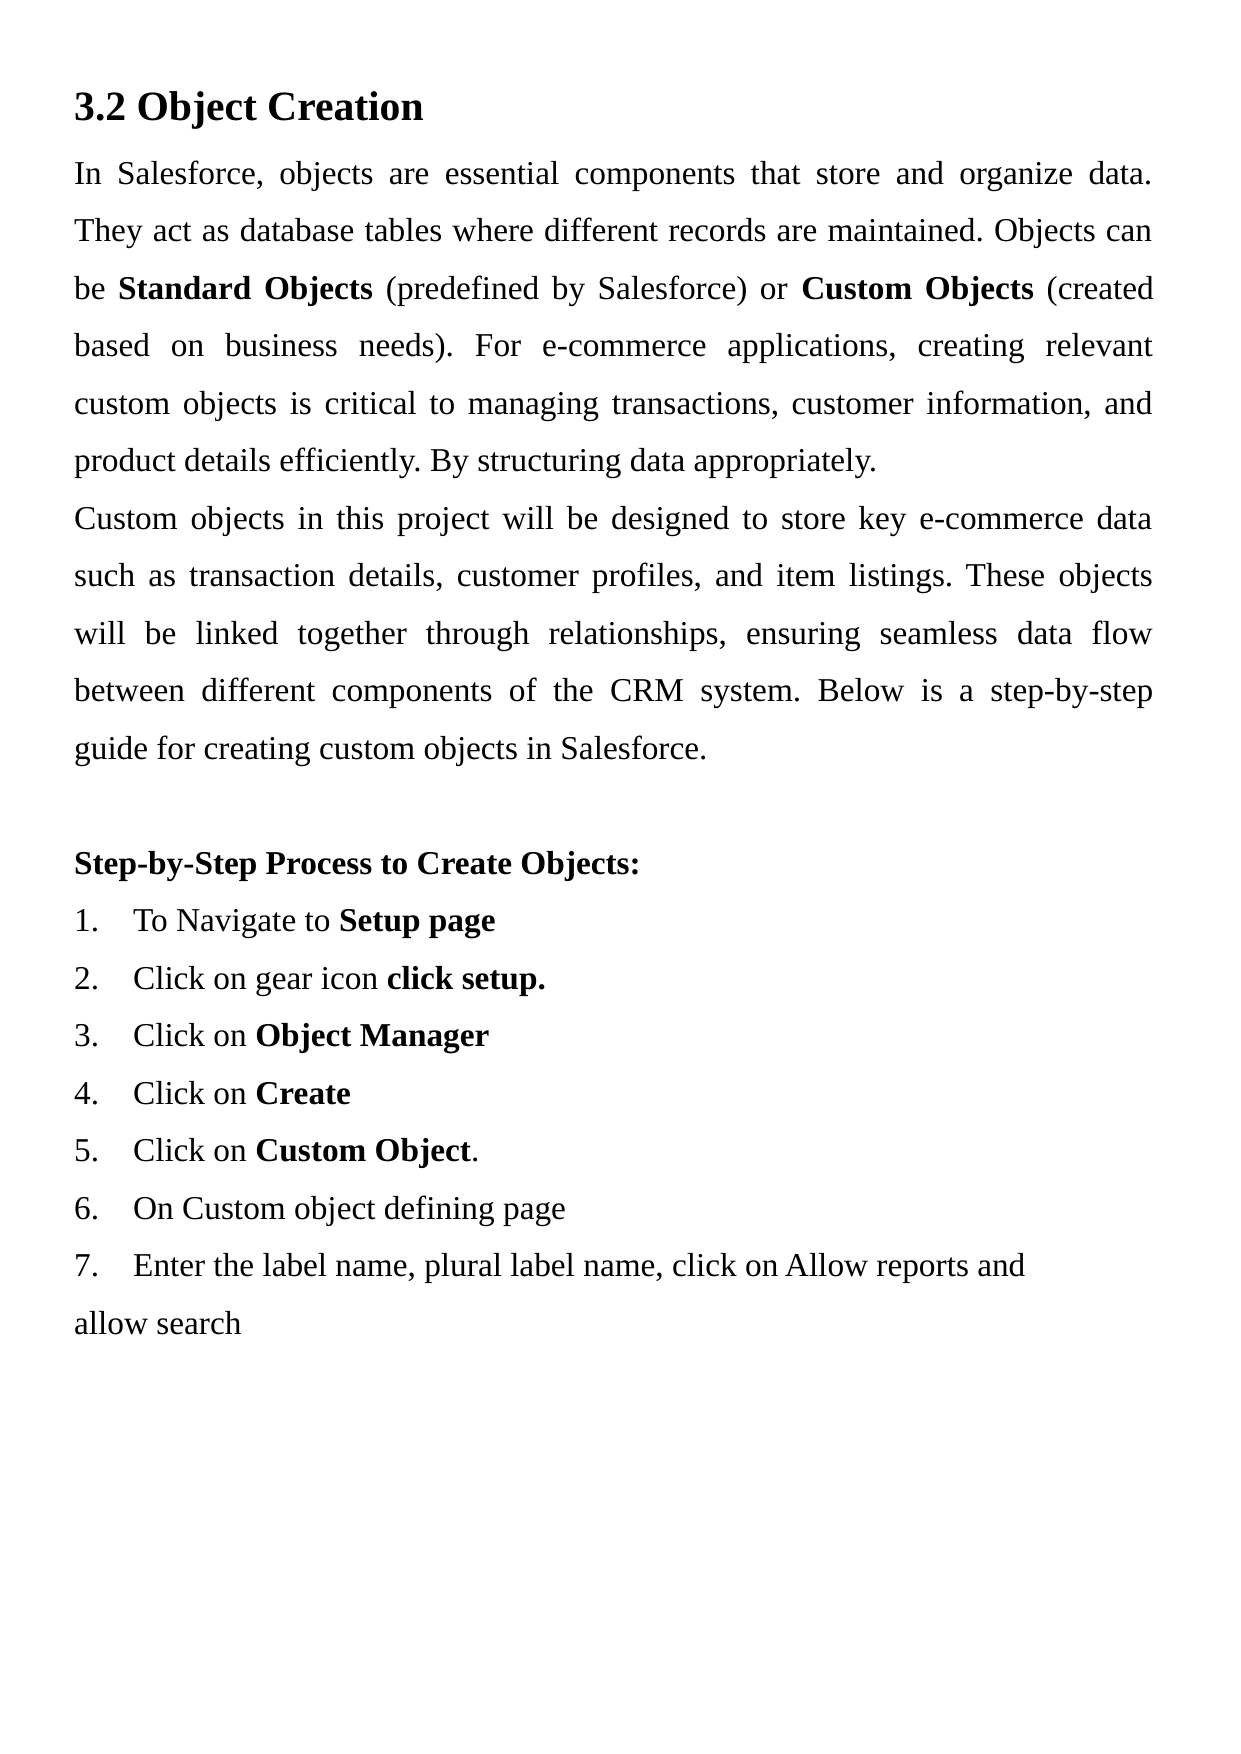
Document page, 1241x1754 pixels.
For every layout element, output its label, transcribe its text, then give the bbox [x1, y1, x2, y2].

list Click on Custom Object. [74, 1130, 1090, 1169]
list Click on Create [74, 1073, 1090, 1111]
text In Salesforce, objects are essential components that store and organize data. They act as database tables where different records are maintained. Objects can be Standard Objects (predefined by Salesforce) or Custom Objects (created based on business needs). For e-commerce applications, creating relevant custom objects is critical to managing transactions, customer information, and product details efficiently. By structuring data appropriately. [74, 153, 1154, 479]
text Custom objects in this project will be designed to store key e-commerce data such as transaction details, customer profiles, and item listings. These objects will be linked together through relationships, ensuring seamless data flow between different components of the CRM system. Below is a step-by-step guide for creating custom objects in Salesforce. [74, 498, 1154, 766]
list Click on gear icon click setup. [74, 958, 1090, 996]
list On Custom object defining page [74, 1188, 1090, 1226]
list To Navigate to Setup page [74, 900, 1090, 939]
list Enter the label name, plural label name, click on Allow reports and allow search [74, 1245, 1090, 1341]
text 3.2 Object Creation [74, 81, 1090, 129]
list Click on Object Manager [74, 1015, 1090, 1054]
text Step-by-Step Process to Create Objects: [74, 843, 1154, 881]
